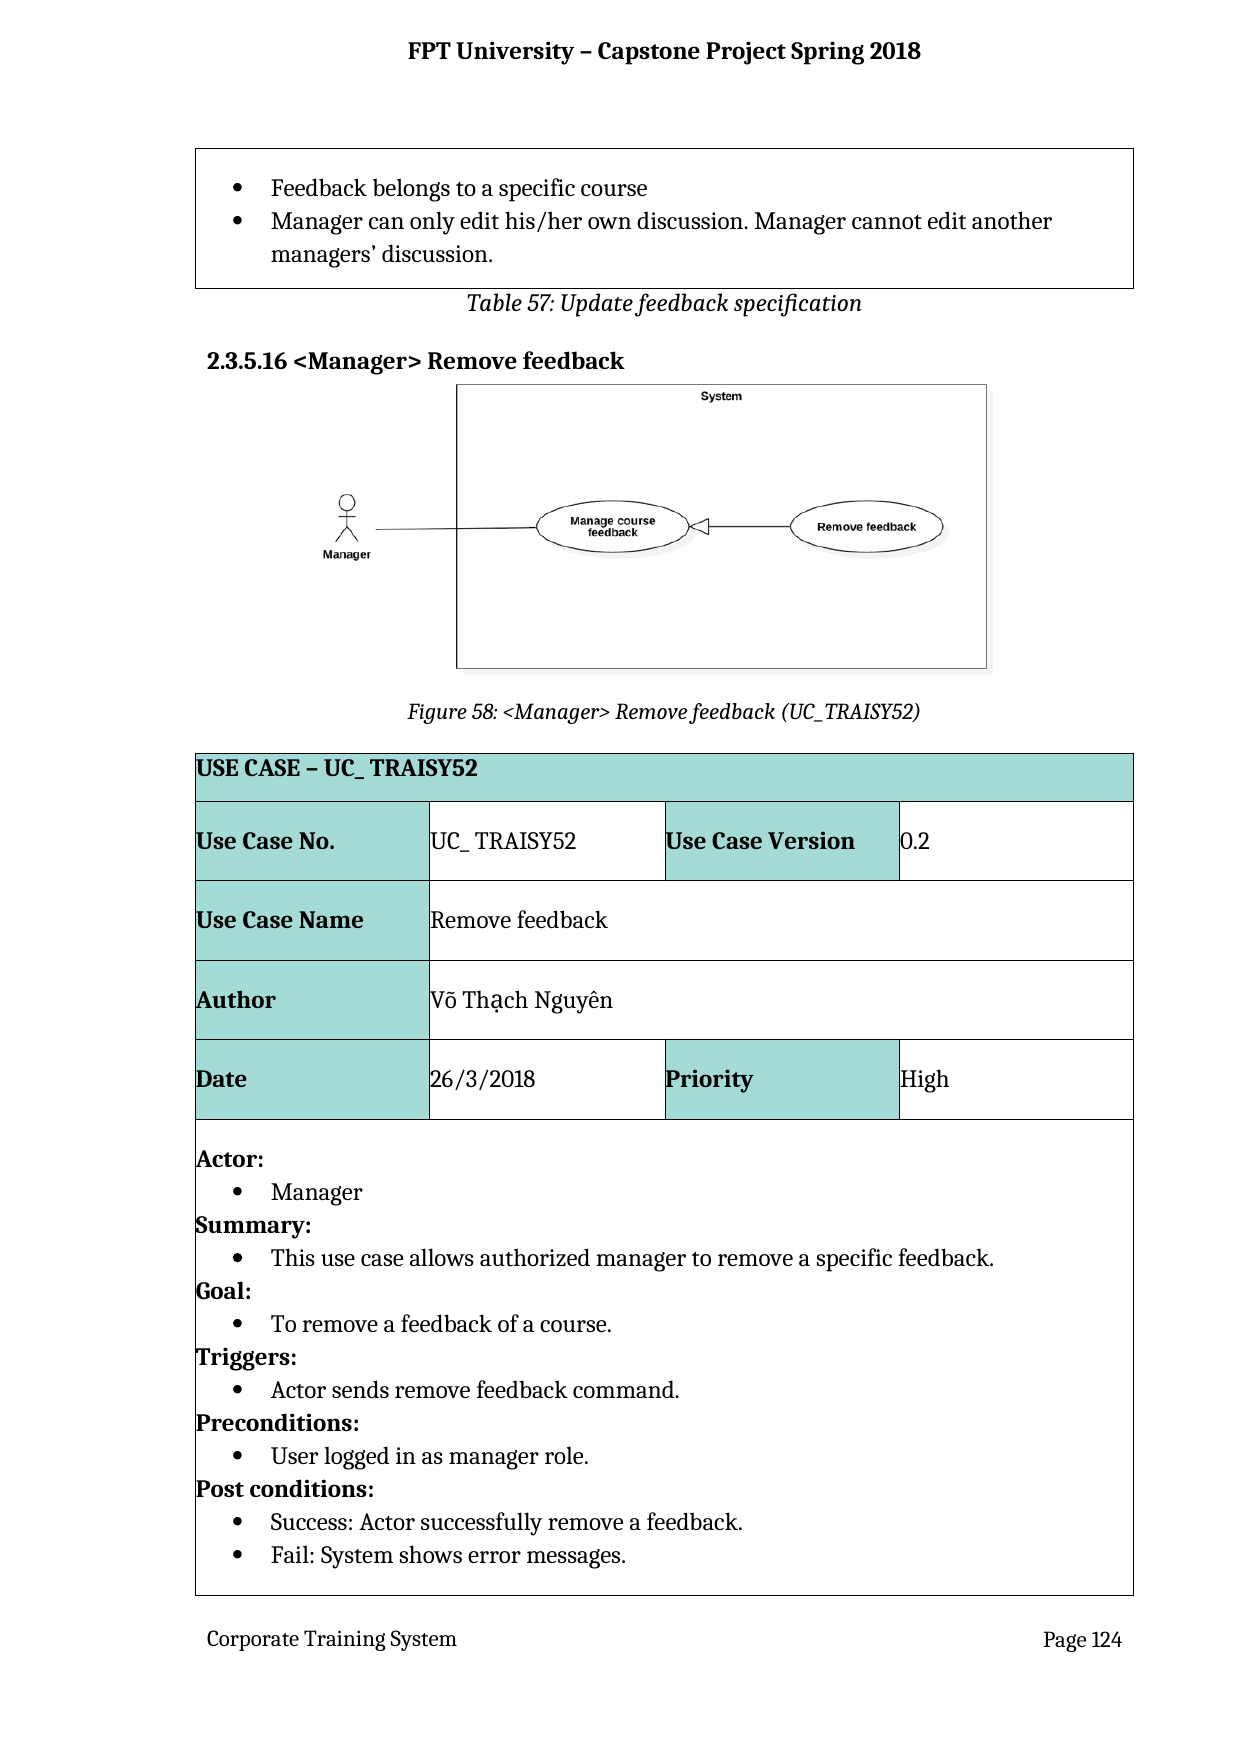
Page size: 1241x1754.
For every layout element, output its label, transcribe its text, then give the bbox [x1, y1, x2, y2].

picture [307, 379, 1021, 680]
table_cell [196, 149, 1133, 287]
text 2.3.5.16 <Manager> Remove feedback [207, 347, 1122, 375]
table_cell Use Case Version [666, 802, 899, 880]
table_cell Date [196, 1040, 429, 1119]
table_cell UC_ TRAISY52 [430, 802, 665, 880]
table_cell 0.2 [900, 802, 1133, 880]
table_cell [196, 1120, 1133, 1594]
table_cell Author [196, 961, 429, 1039]
table_cell Use Case Name [196, 881, 429, 960]
table_cell Priority [666, 1040, 899, 1119]
table_cell High [900, 1040, 1133, 1119]
table_cell 26/3/2018 [430, 1040, 665, 1119]
text Figure 58: <Manager> Remove feedback (UC_TRAISY52) [207, 698, 1122, 725]
table_cell Use Case No. [196, 802, 429, 880]
table_cell Remove feedback [430, 881, 1133, 960]
table_header USE CASE – UC_ TRAISY52 [196, 754, 1133, 801]
table_cell Võ Thạch Nguyên [430, 961, 1133, 1039]
